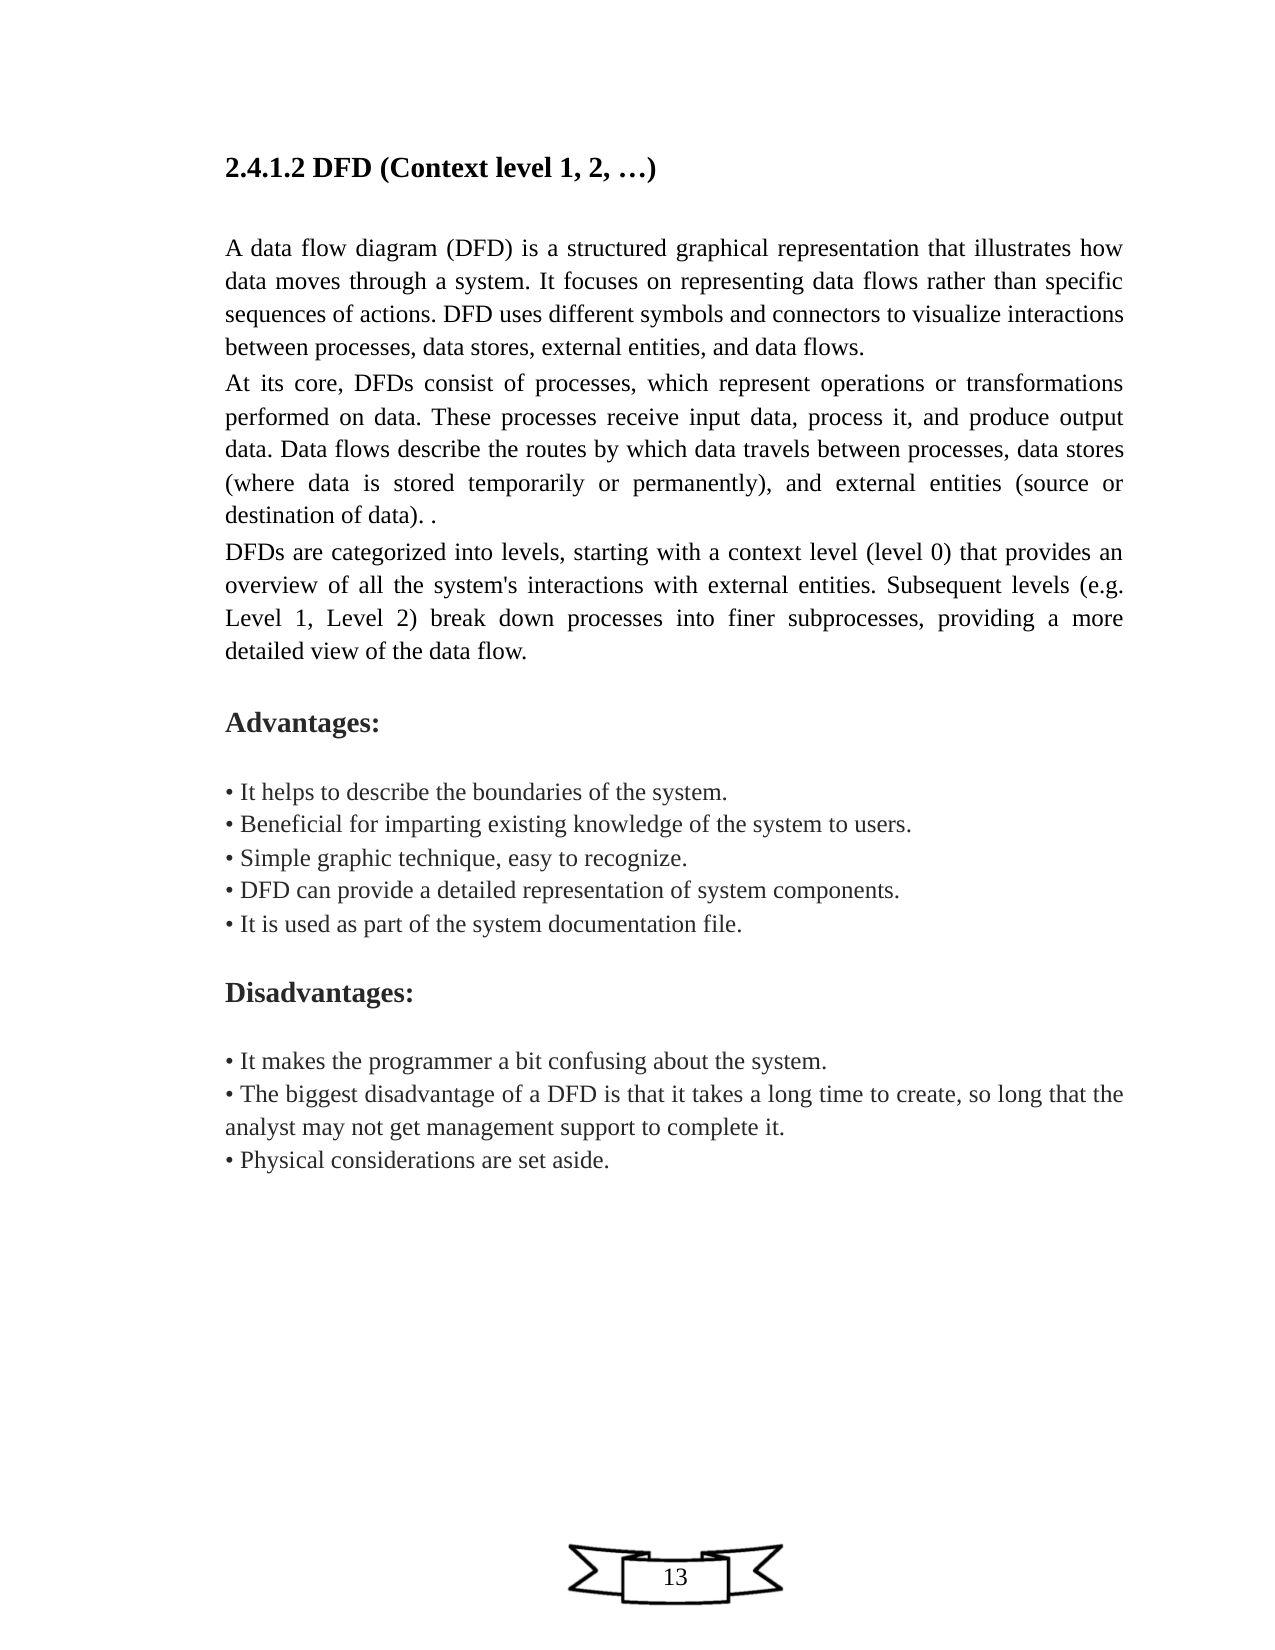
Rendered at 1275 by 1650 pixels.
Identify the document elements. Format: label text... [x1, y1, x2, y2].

text Advantages: [225, 705, 1125, 738]
text • It is used as part of the system documentation file. [225, 909, 1125, 937]
text At its core, DFDs consist of processes, which represent operations or transformations performed on data. These processes receive input data, process it, and produce output data. Data flows describe the routes by which data travels between processes, data stores (where data is stored temporarily or permanently), and external entities (source or destination of data). . [225, 368, 1125, 529]
text • DFD can provide a detailed representation of system components. [225, 876, 1125, 904]
text DFDs are categorized into levels, starting with a context level (level 0) that provides an overview of all the system's interactions with external entities. Subsequent levels (e.g. Level 1, Level 2) break down processes into finer subprocesses, providing a more detailed view of the data flow. [225, 537, 1125, 664]
text • Beneficial for imparting existing knowledge of the system to users. [225, 809, 1125, 838]
subtitle 2.4.1.2 DFD (Context level 1, 2, …) [225, 150, 1125, 183]
text Disadvantages: [225, 975, 1125, 1008]
text • The biggest disadvantage of a DFD is that it takes a long time to create, so long that the analyst may not get management support to complete it. [225, 1079, 1125, 1141]
text • It helps to describe the boundaries of the system. [225, 777, 1125, 805]
text • Simple graphic technique, easy to recognize. [225, 843, 1125, 871]
text • Physical considerations are set aside. [225, 1145, 1125, 1174]
text A data flow diagram (DFD) is a structured graphical representation that illustrates how data moves through a system. It focuses on representing data flows rather than specific sequences of actions. DFD uses different symbols and connectors to visualize interactions between processes, data stores, external entities, and data flows. [225, 233, 1125, 361]
text • It makes the programmer a bit confusing about the system. [225, 1046, 1125, 1075]
